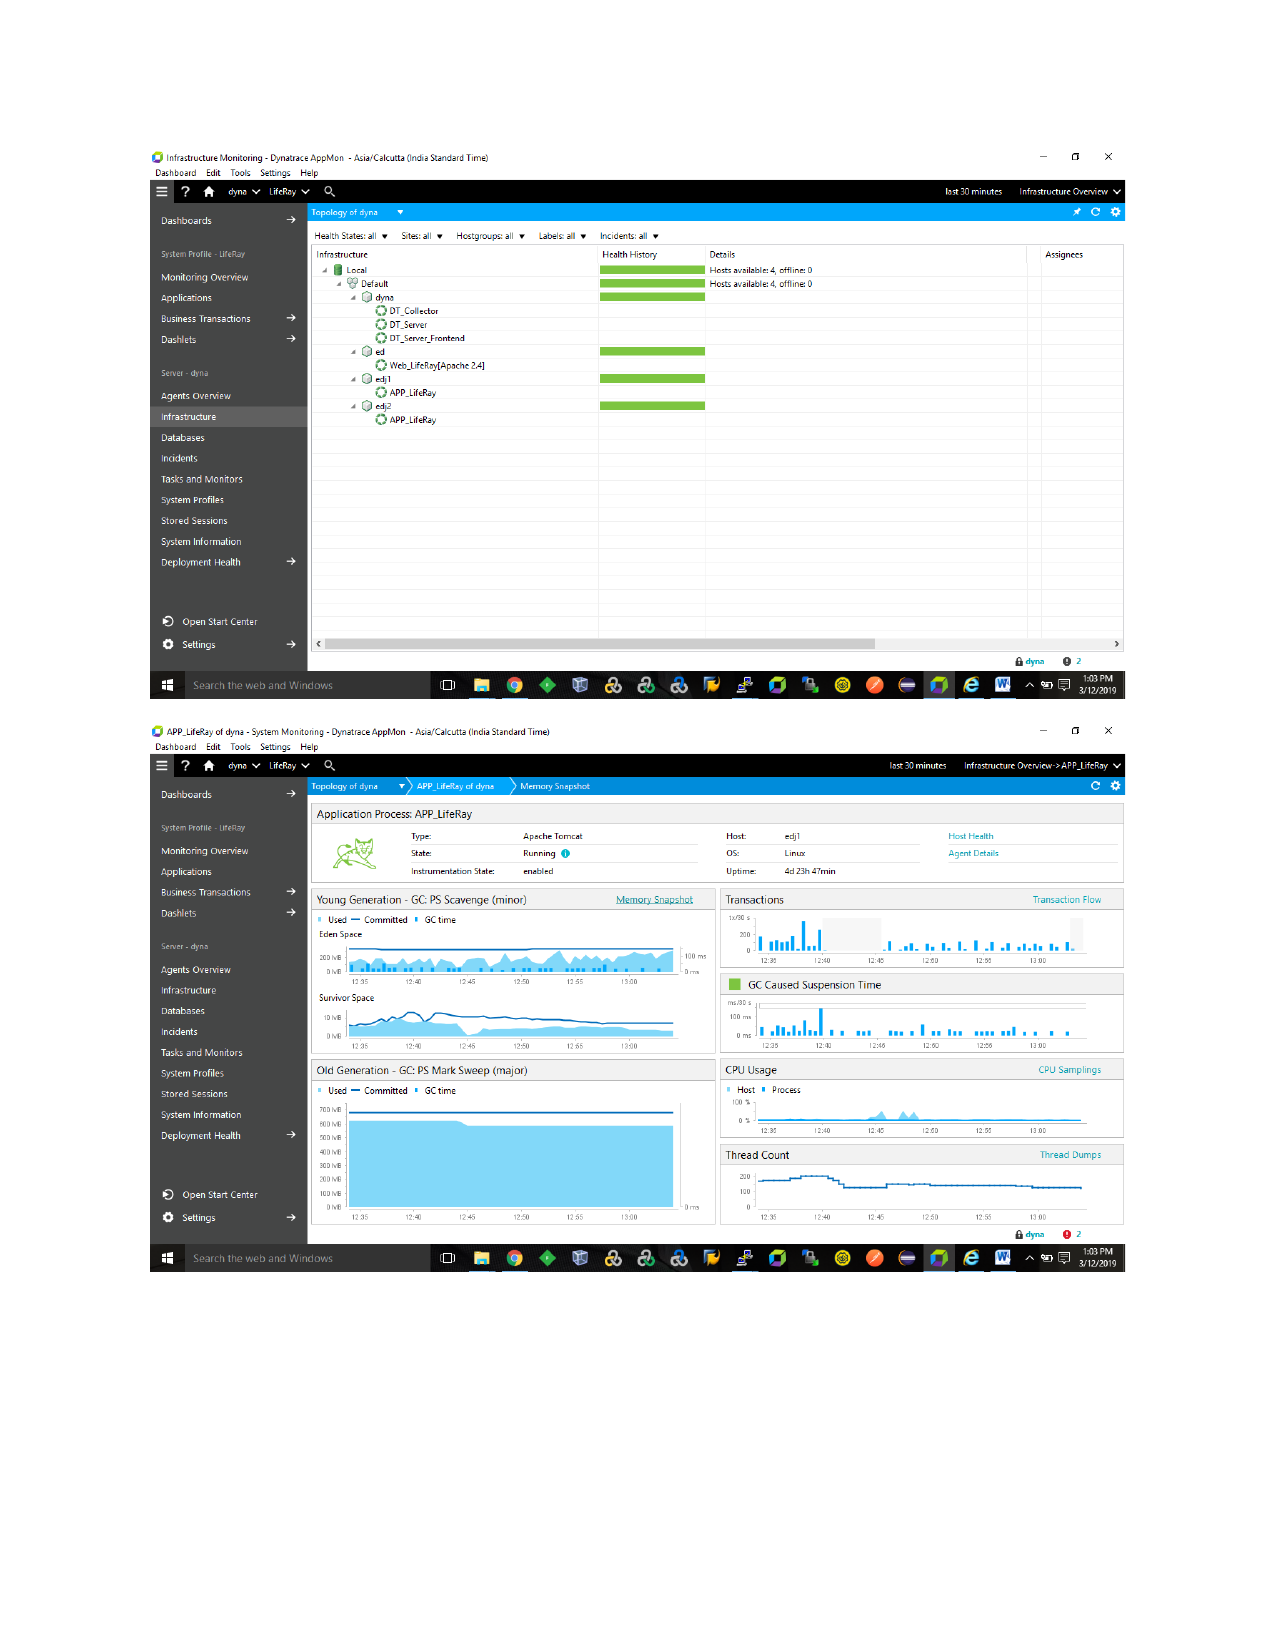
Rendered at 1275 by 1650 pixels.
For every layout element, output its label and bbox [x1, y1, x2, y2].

picture [150, 150, 1125, 699]
picture [150, 723, 1125, 1272]
